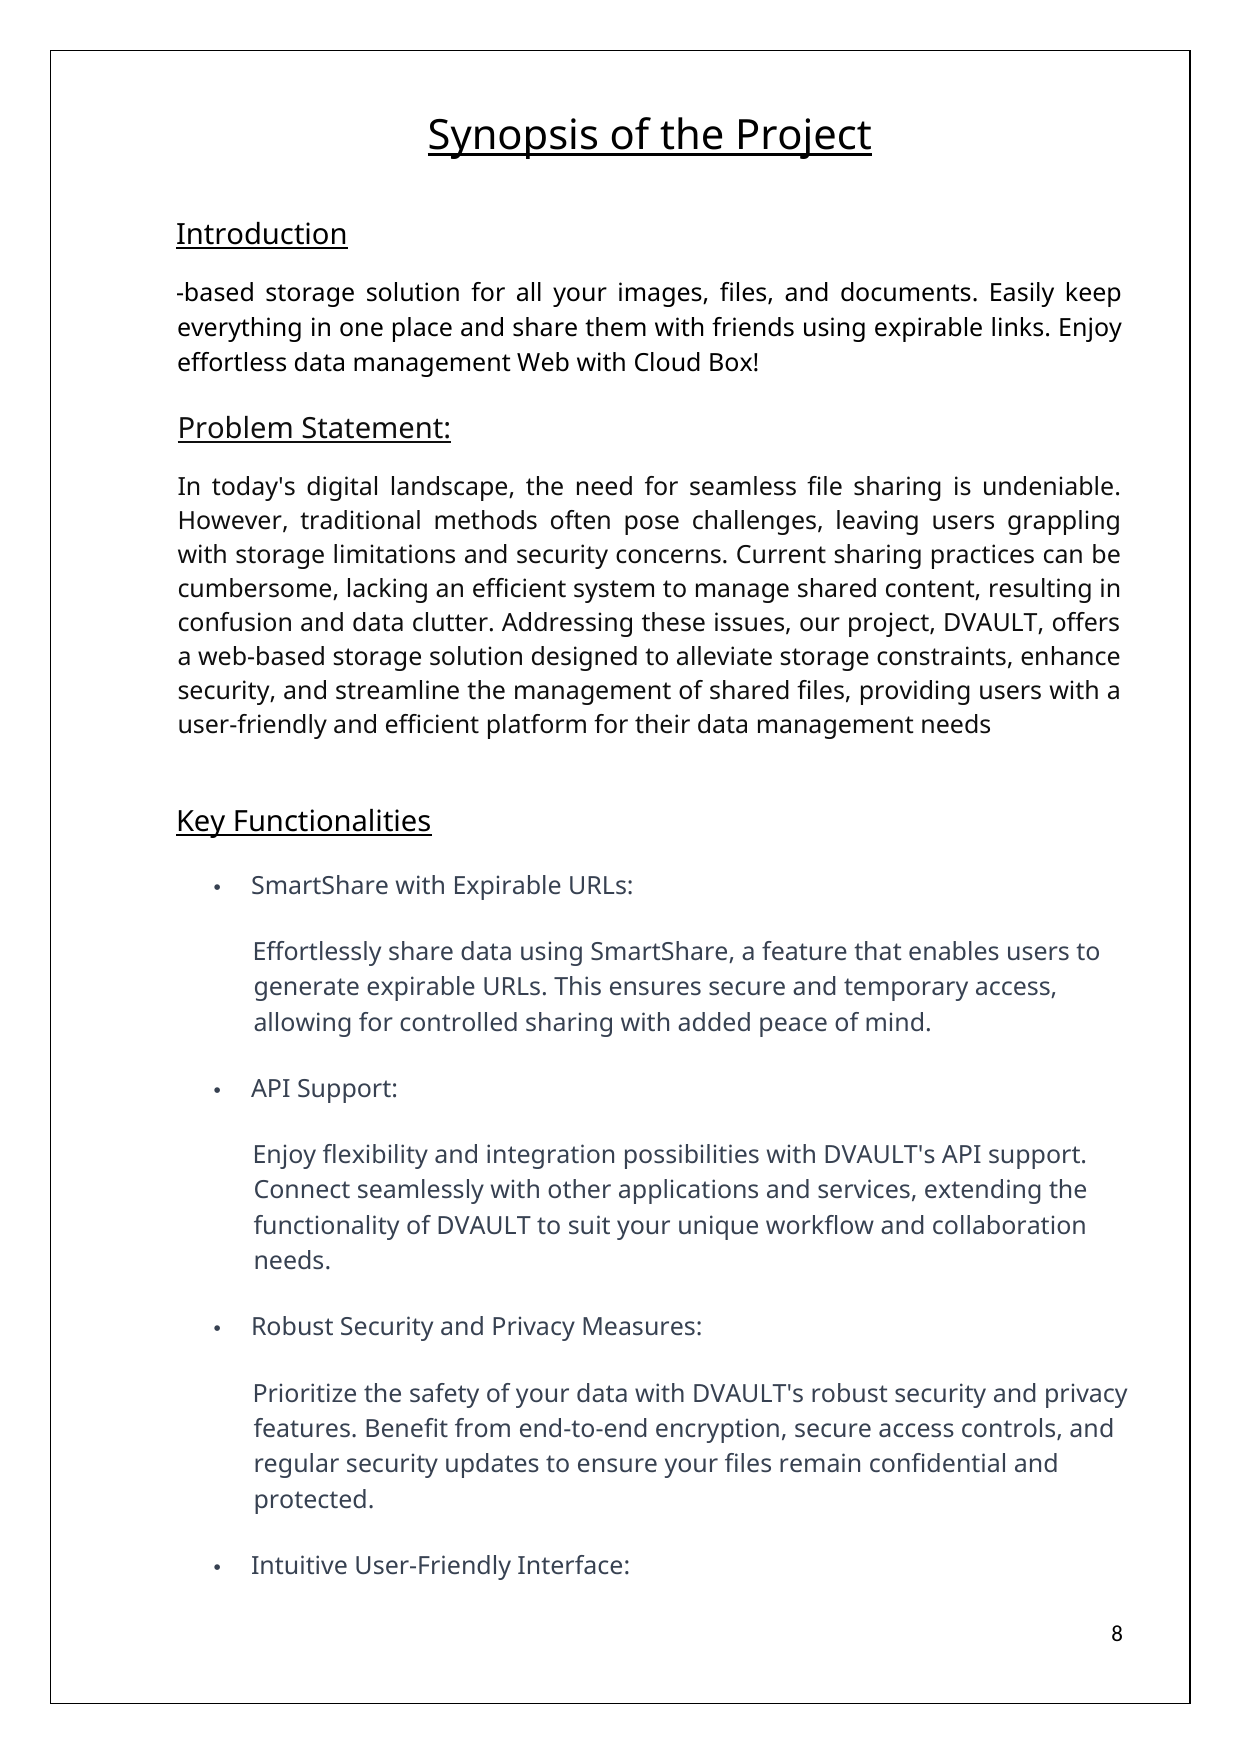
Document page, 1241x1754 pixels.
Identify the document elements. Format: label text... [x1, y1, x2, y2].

list Intuitive User-Friendly Interface: [213, 1548, 1129, 1582]
list Robust Security and Privacy Measures: [213, 1309, 1129, 1343]
subtitle Key Functionalities [176, 800, 1129, 840]
text Effortlessly share data using SmartShare, a feature that enables users to generate expirable URLs. This ensures secure and temporary access, allowing for controlled sharing with added peace of mind. [252, 933, 1129, 1038]
text Synopsis of the Project [177, 105, 1122, 162]
text Problem Statement: [177, 407, 1129, 447]
text -based storage solution for all your images, files, and documents. Easily keep everything in one place and share them with friends using expirable links. Enjoy effortless data management Web with Cloud Box! [176, 274, 1123, 378]
text Prioritize the safety of your data with DVAULT's robust security and privacy features. Benefit from end-to-end encryption, secure access controls, and regular security updates to ensure your files remain confidential and protected. [252, 1375, 1129, 1516]
text Enjoy flexibility and integration possibilities with DVAULT's API support. Connect seamlessly with other applications and services, extending the functionality of DVAULT to suit your unique workflow and collaboration needs. [252, 1137, 1129, 1277]
list SmartShare with Expirable URLs: [213, 867, 1129, 901]
list API Support: [213, 1071, 1129, 1104]
text In today's digital landscape, the need for seamless file sharing is undeniable. However, traditional methods often pose challenges, leaving users grappling with storage limitations and security concerns. Current sharing practices can be cumbersome, lacking an efficient system to manage shared content, resulting in confusion and data clutter. Addressing these issues, our project, DVAULT, offers a web-based storage solution designed to alleviate storage constraints, enhance security, and streamline the management of shared files, providing users with a user-friendly and efficient platform for their data management needs [177, 468, 1122, 741]
subtitle Introduction [176, 213, 1129, 253]
